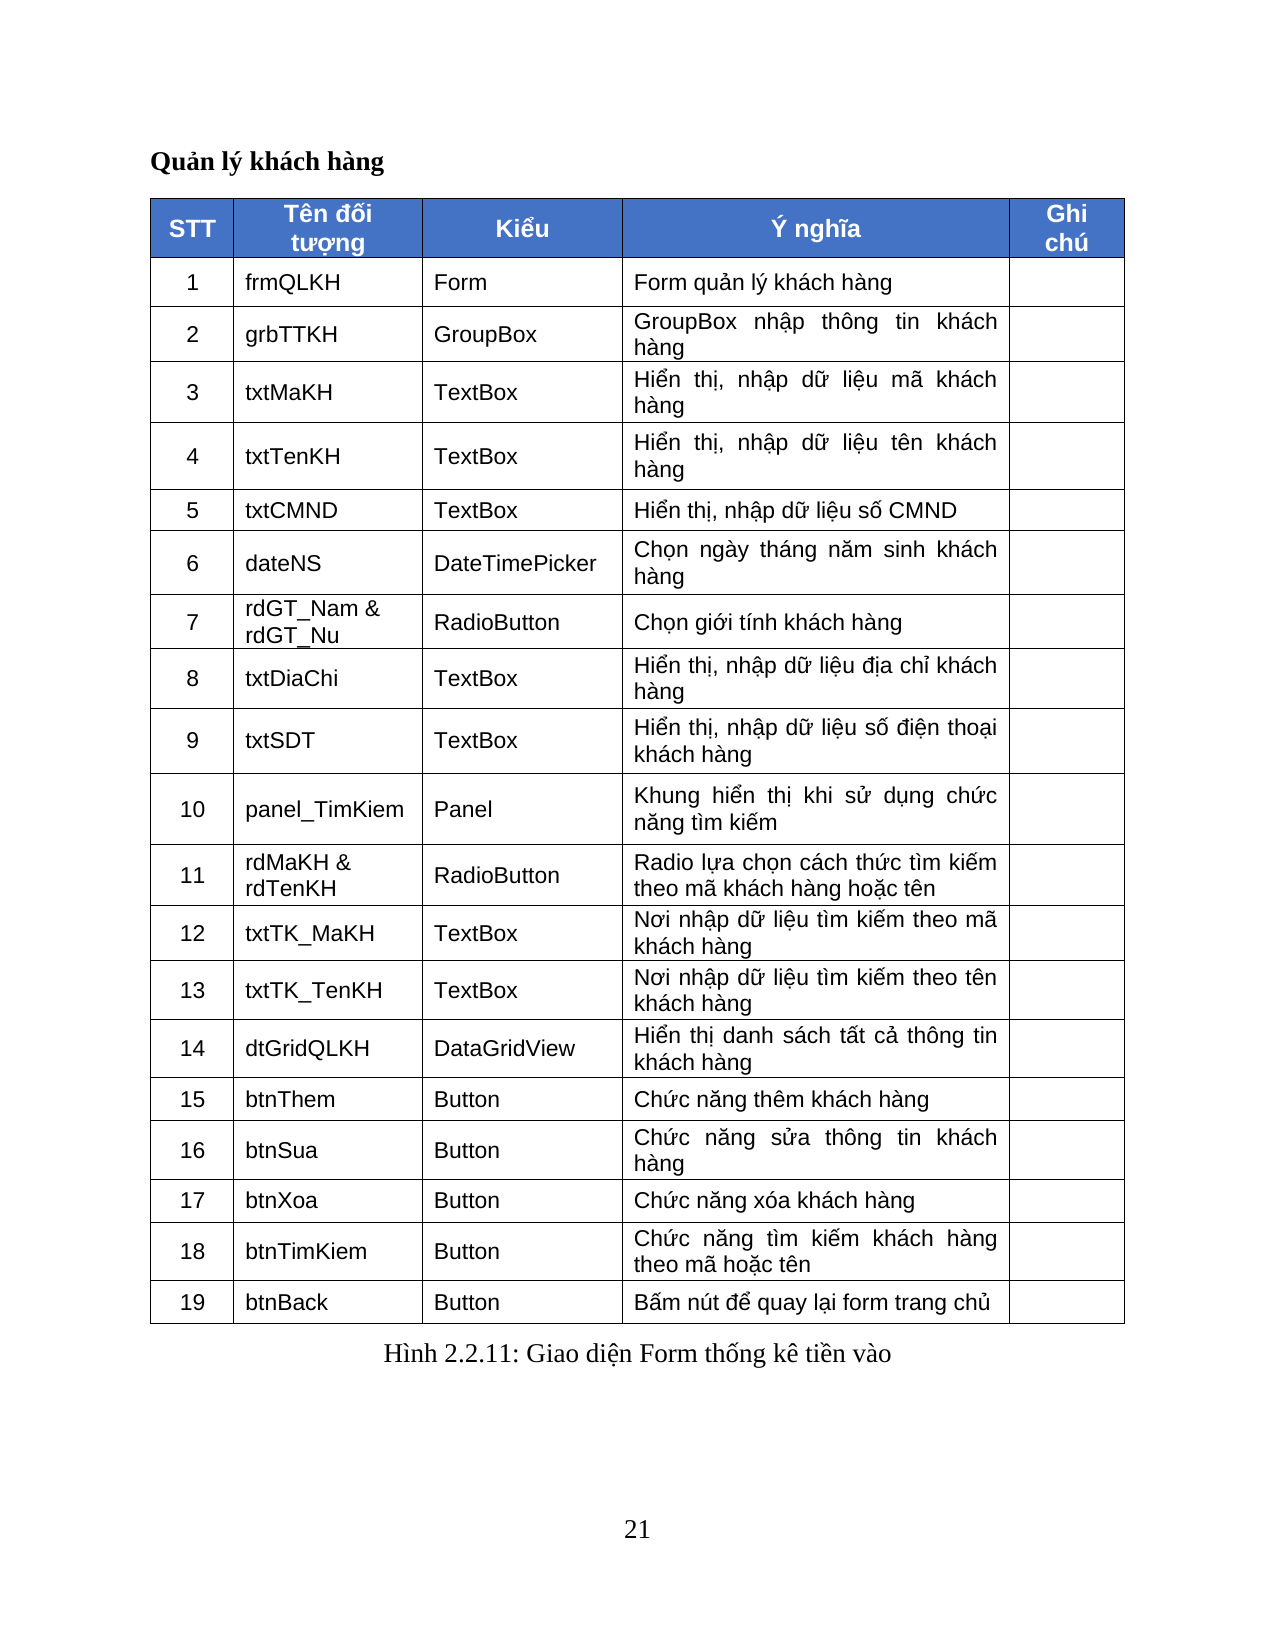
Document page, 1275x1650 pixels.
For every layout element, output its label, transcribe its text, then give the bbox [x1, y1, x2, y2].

table_cell 9 [151, 709, 233, 773]
table_cell GroupBox nhập thông tin khách hàng [623, 307, 1009, 361]
table_cell 7 [151, 595, 233, 648]
table_cell RadioButton [423, 845, 622, 905]
table_cell 19 [151, 1281, 233, 1323]
table_cell 18 [151, 1223, 233, 1280]
table_cell [1010, 490, 1124, 530]
table_cell dtGridQLKH [234, 1020, 422, 1077]
table_cell txtCMND [234, 490, 422, 530]
table_cell frmQLKH [234, 258, 422, 306]
table_cell [1010, 961, 1124, 1019]
table_cell [1010, 1180, 1124, 1222]
table_cell [1010, 845, 1124, 905]
table_cell Chức năng sửa thông tin khách hàng [623, 1121, 1009, 1179]
table_cell btnSua [234, 1121, 422, 1179]
table_header STT [151, 199, 233, 257]
table_cell 15 [151, 1078, 233, 1120]
table_cell txtTenKH [234, 423, 422, 489]
table_cell TextBox [423, 709, 622, 773]
table_cell btnXoa [234, 1180, 422, 1222]
table_cell [1010, 423, 1124, 489]
table_cell Hiển thị, nhập dữ liệu tên khách hàng [623, 423, 1009, 489]
table_cell 11 [151, 845, 233, 905]
table_cell panel_TimKiem [234, 774, 422, 844]
table_cell Nơi nhập dữ liệu tìm kiếm theo mã khách hàng [623, 906, 1009, 960]
table_cell txtTK_MaKH [234, 906, 422, 960]
table_cell Button [423, 1281, 622, 1323]
table_cell dateNS [234, 531, 422, 594]
table_cell Hiển thị danh sách tất cả thông tin khách hàng [623, 1020, 1009, 1077]
table_cell 8 [151, 649, 233, 708]
table_cell [1010, 1281, 1124, 1323]
table_cell DataGridView [423, 1020, 622, 1077]
table_cell Nơi nhập dữ liệu tìm kiếm theo tên khách hàng [623, 961, 1009, 1019]
table_cell Form quản lý khách hàng [623, 258, 1009, 306]
table_cell 4 [151, 423, 233, 489]
table_cell TextBox [423, 649, 622, 708]
table_cell grbTTKH [234, 307, 422, 361]
table_cell [1010, 709, 1124, 773]
table_cell TextBox [423, 906, 622, 960]
table_header Ghi chú [1010, 199, 1124, 257]
table_cell Hiển thị, nhập dữ liệu địa chỉ khách hàng [623, 649, 1009, 708]
table_cell 3 [151, 362, 233, 422]
table_cell [1010, 1020, 1124, 1077]
table_cell 12 [151, 906, 233, 960]
table_cell Button [423, 1223, 622, 1280]
table_cell 17 [151, 1180, 233, 1222]
table_cell rdGT_Nam & rdGT_Nu [234, 595, 422, 648]
table_cell 5 [151, 490, 233, 530]
table_cell 6 [151, 531, 233, 594]
table_cell Form [423, 258, 622, 306]
table_cell Panel [423, 774, 622, 844]
table_cell txtDiaChi [234, 649, 422, 708]
table_cell Bấm nút để quay lại form trang chủ [623, 1281, 1009, 1323]
table_cell [1010, 1223, 1124, 1280]
table_cell TextBox [423, 362, 622, 422]
table_cell Radio lựa chọn cách thức tìm kiếm theo mã khách hàng hoặc tên [623, 845, 1009, 905]
table_cell RadioButton [423, 595, 622, 648]
table_cell [1010, 258, 1124, 306]
table_cell Chức năng thêm khách hàng [623, 1078, 1009, 1120]
table_cell [1010, 595, 1124, 648]
text Hình 2.2.11: Giao diện Form thống kê tiền vào [150, 1337, 1125, 1368]
table_cell Button [423, 1121, 622, 1179]
table_cell Chọn giới tính khách hàng [623, 595, 1009, 648]
table_cell TextBox [423, 490, 622, 530]
table_cell [1010, 1078, 1124, 1120]
table_cell [1010, 649, 1124, 708]
table_cell txtTK_TenKH [234, 961, 422, 1019]
table_cell [1010, 362, 1124, 422]
table_cell 10 [151, 774, 233, 844]
table_cell [1010, 774, 1124, 844]
table_cell Button [423, 1180, 622, 1222]
table_cell Chọn ngày tháng năm sinh khách hàng [623, 531, 1009, 594]
table_cell Khung hiển thị khi sử dụng chức năng tìm kiếm [623, 774, 1009, 844]
table_cell 2 [151, 307, 233, 361]
table_cell Hiển thị, nhập dữ liệu số CMND [623, 490, 1009, 530]
table_cell TextBox [423, 423, 622, 489]
table_cell txtMaKH [234, 362, 422, 422]
table_cell txtSDT [234, 709, 422, 773]
table_cell Button [423, 1078, 622, 1120]
table_cell Hiển thị, nhập dữ liệu mã khách hàng [623, 362, 1009, 422]
table_cell [1010, 307, 1124, 361]
table_cell 16 [151, 1121, 233, 1179]
table_cell btnBack [234, 1281, 422, 1323]
table_cell Chức năng tìm kiếm khách hàng theo mã hoặc tên [623, 1223, 1009, 1280]
table_cell [1010, 531, 1124, 594]
text Quản lý khách hàng [150, 145, 1125, 177]
table_cell rdMaKH & rdTenKH [234, 845, 422, 905]
table_header Kiểu [423, 199, 622, 257]
table_cell btnThem [234, 1078, 422, 1120]
table_header Ý nghĩa [623, 199, 1009, 257]
table_cell 14 [151, 1020, 233, 1077]
table_cell btnTimKiem [234, 1223, 422, 1280]
table_cell Hiển thị, nhập dữ liệu số điện thoại khách hàng [623, 709, 1009, 773]
table_cell GroupBox [423, 307, 622, 361]
table_cell [1010, 906, 1124, 960]
table_cell 13 [151, 961, 233, 1019]
table_cell DateTimePicker [423, 531, 622, 594]
table_cell 1 [151, 258, 233, 306]
table_cell [1010, 1121, 1124, 1179]
table_header Tên đối tượng [234, 199, 422, 257]
table_cell TextBox [423, 961, 622, 1019]
table_cell Chức năng xóa khách hàng [623, 1180, 1009, 1222]
